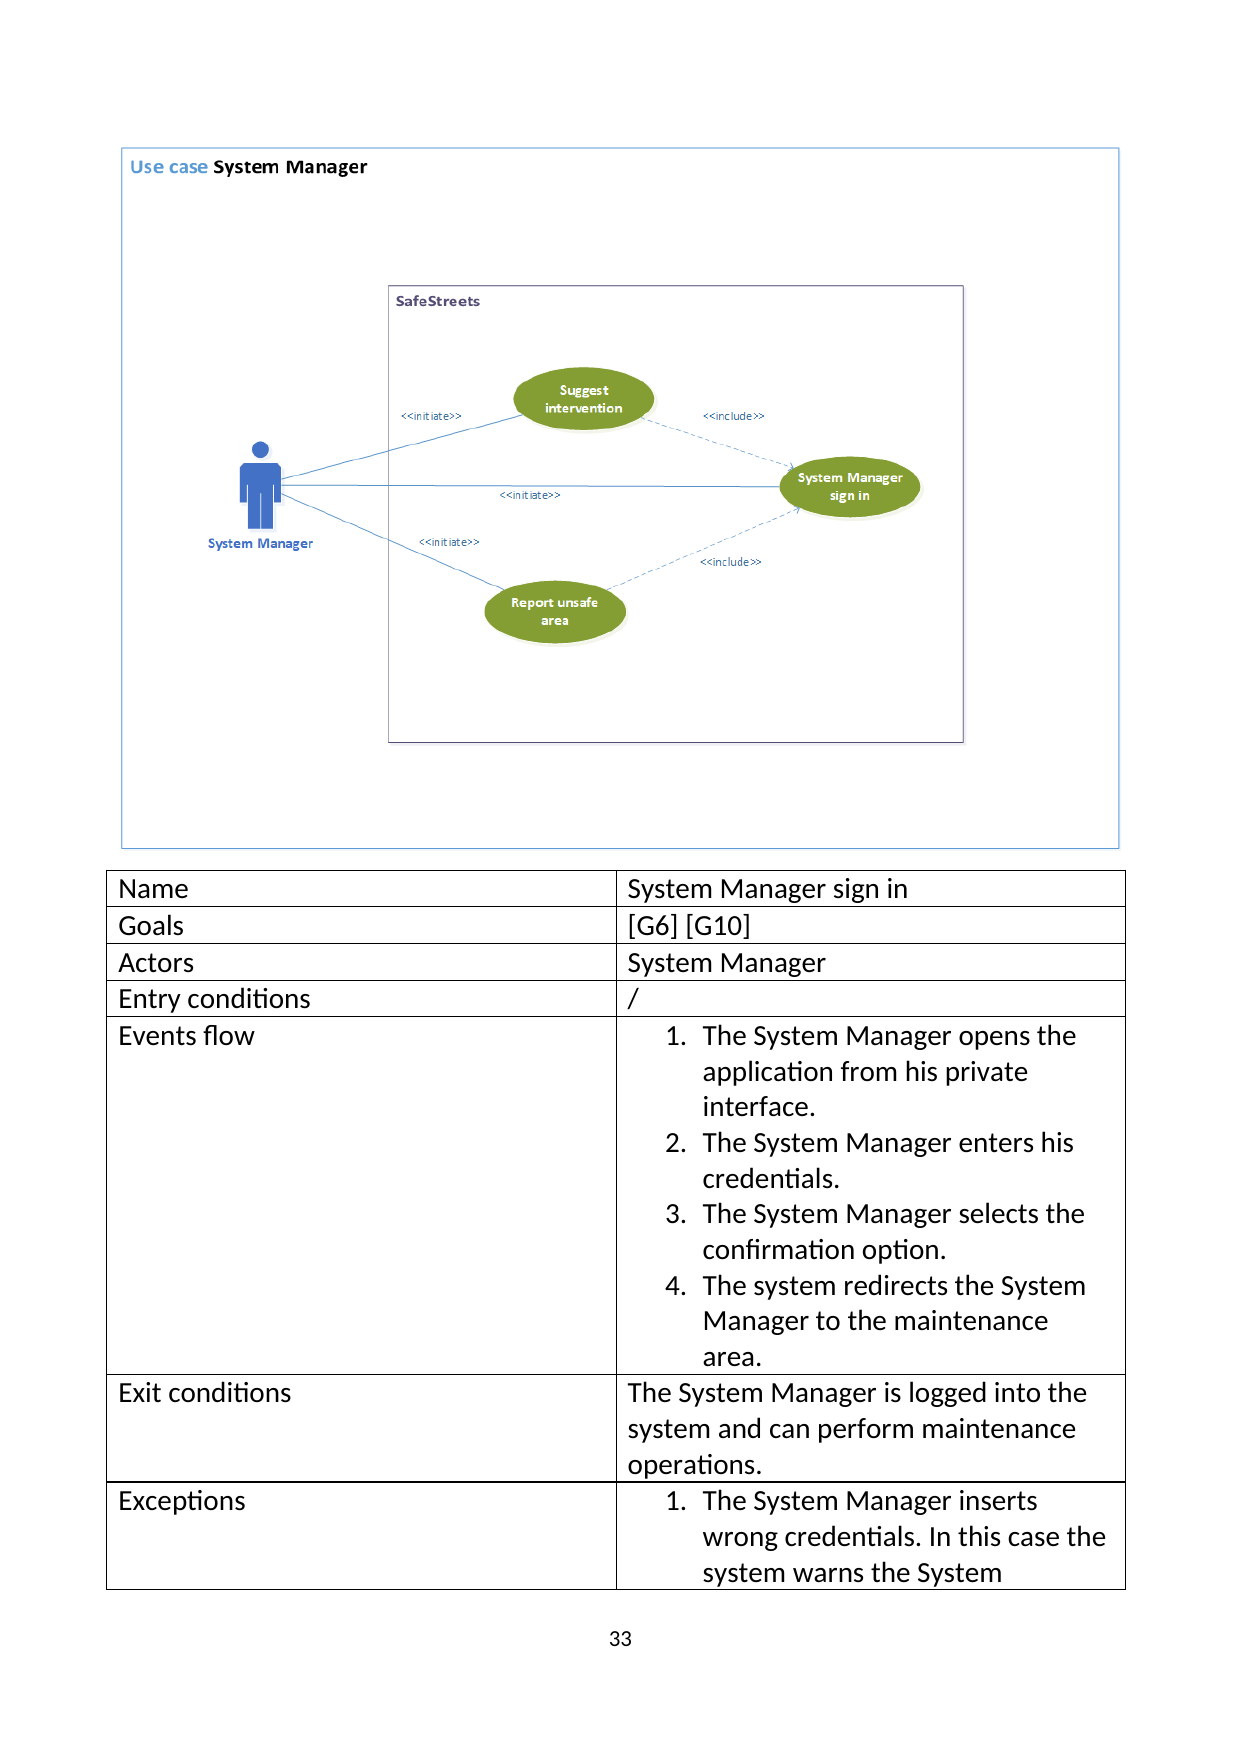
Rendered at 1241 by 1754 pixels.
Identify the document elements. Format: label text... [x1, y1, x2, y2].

table_header System Manager sign in [617, 871, 1125, 906]
picture [118, 147, 1122, 851]
table_cell [G6] [G10] [617, 907, 1125, 943]
table_cell Goals [107, 907, 616, 943]
table_cell Exceptions [107, 1483, 616, 1589]
table_cell The System Manager is logged into the system and can perform maintenance operations. [617, 1375, 1125, 1481]
table_cell / [617, 981, 1125, 1016]
table_cell The System Manager opens the application from his private interface. The System Manager enters his credentials. The System Manager selects the confirmation option. The system redirects the System Manager to the maintenance area. [617, 1017, 1125, 1373]
table_cell System Manager [617, 944, 1125, 979]
table_cell Exit conditions [107, 1375, 616, 1481]
table_header Name [107, 871, 616, 906]
table_cell Actors [107, 944, 616, 979]
table_cell Events flow [107, 1017, 616, 1373]
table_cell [617, 1483, 1125, 1589]
table_cell Entry conditions [107, 981, 616, 1016]
